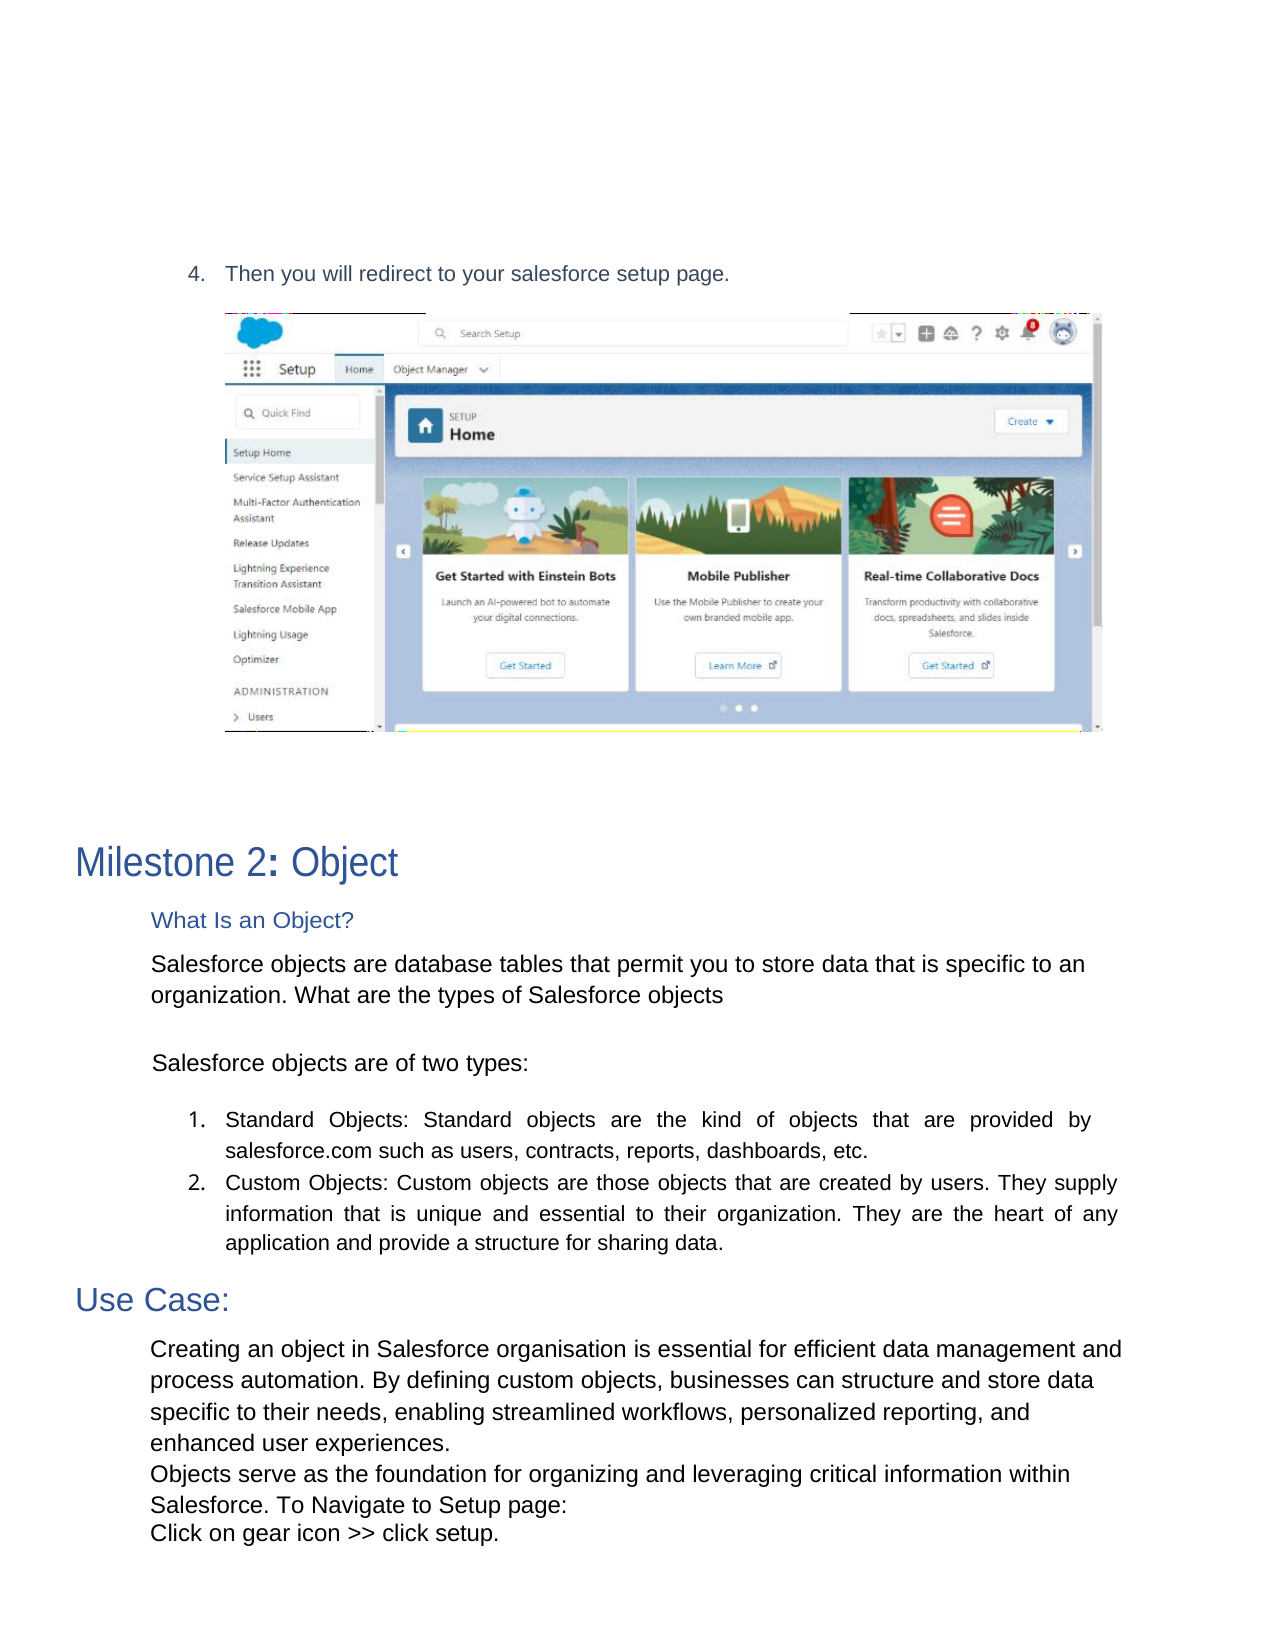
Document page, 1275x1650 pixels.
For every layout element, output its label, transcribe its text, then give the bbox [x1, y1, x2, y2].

list Custom Objects: Custom objects are those objects that are created by users. They supply information that is unique and essential to their organization. They are the heart of any application and provide a structure for sharing data. [188, 1167, 1118, 1255]
text Objects serve as the foundation for organizing and leveraging critical information within Salesforce. To Navigate to Setup page: [150, 1460, 1104, 1519]
text Salesforce objects are of two types: [152, 1049, 1200, 1076]
text Creating an object in Salesforce organisation is essential for efficient data management and process automation. By defining custom objects, businesses can structure and store data specific to their needs, enabling streamlined workflows, personalized reporting, and enhanced user experiences. [150, 1335, 1125, 1456]
text Click on gear icon >> click setup. [150, 1522, 1200, 1547]
list Standard Objects: Standard objects are the kind of objects that are provided by salesforce.com such as users, contracts, reports, dashboards, etc. [188, 1104, 1091, 1163]
subtitle What Is an Object? [151, 907, 1200, 933]
text Salesforce objects are database tables that permit you to store data that is specific to an organization. What are the types of Salesforce objects [151, 950, 1104, 1009]
subtitle Milestone 2: Object [75, 837, 1200, 885]
subtitle Use Case: [75, 1280, 1200, 1318]
picture [225, 313, 1103, 732]
list Then you will redirect to your salesforce setup page. [188, 261, 1200, 286]
